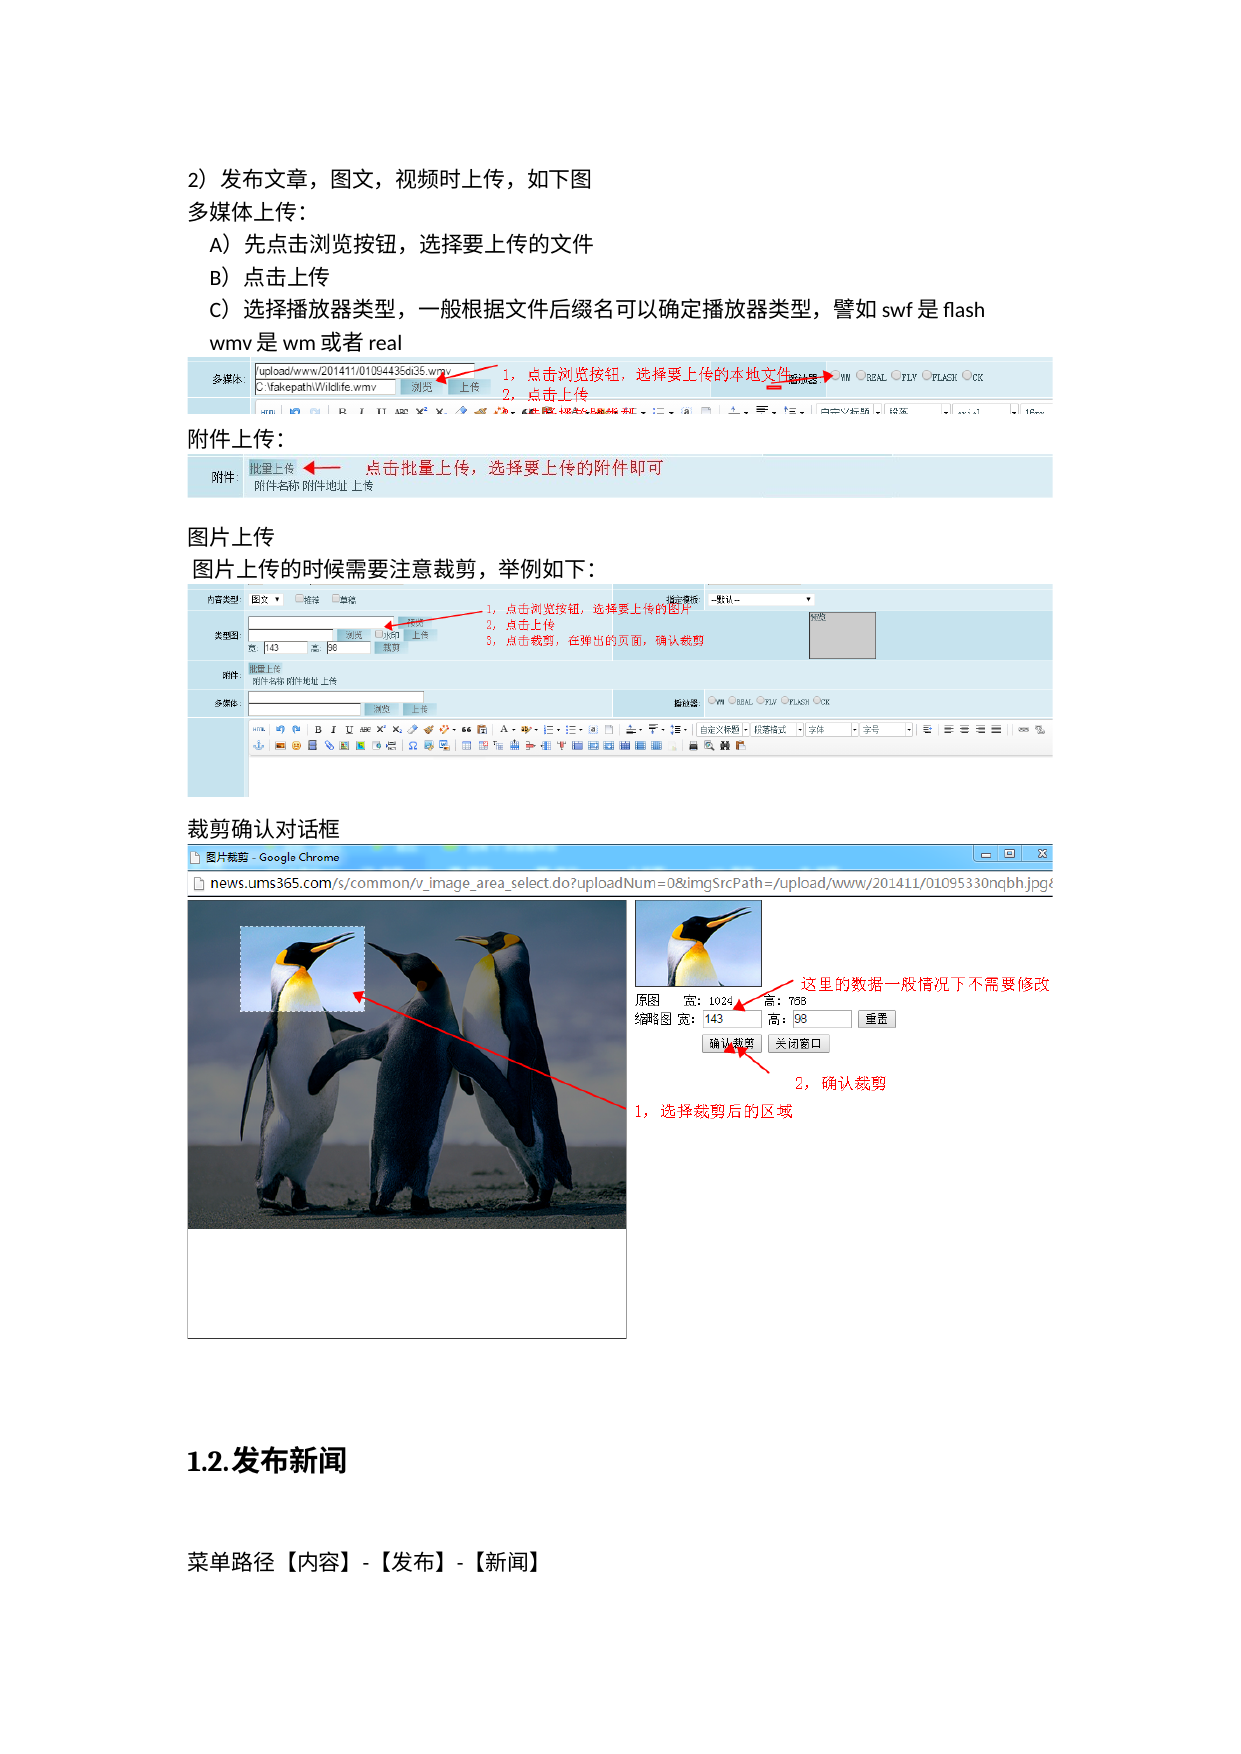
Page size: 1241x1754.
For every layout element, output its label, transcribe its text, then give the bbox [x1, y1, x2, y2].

picture [187, 357, 1053, 414]
text 图片上传 [187, 519, 1053, 552]
picture [187, 454, 1053, 498]
text wmv是wm或者real [209, 324, 1053, 357]
text 附件上传： [187, 422, 1053, 454]
text B）点击上传 [209, 259, 1053, 292]
text C）选择播放器类型，一般根据文件后缀名可以确定播放器类型，譬如swf是flash [209, 292, 1053, 324]
text 多媒体上传： [187, 194, 1053, 227]
picture [187, 584, 1053, 797]
picture [187, 844, 1053, 1372]
text 菜单路径【内容】-【发布】-【新闻】 [187, 1545, 1053, 1577]
text A）先点击浏览按钮，选择要上传的文件 [209, 227, 1053, 259]
text 2）发布文章，图文，视频时上传，如下图 [187, 162, 1053, 194]
subtitle 发布新闻 [187, 1426, 1053, 1491]
text 图片上传的时候需要注意裁剪，举例如下： [187, 552, 1053, 584]
text 裁剪确认对话框 [187, 812, 1053, 844]
